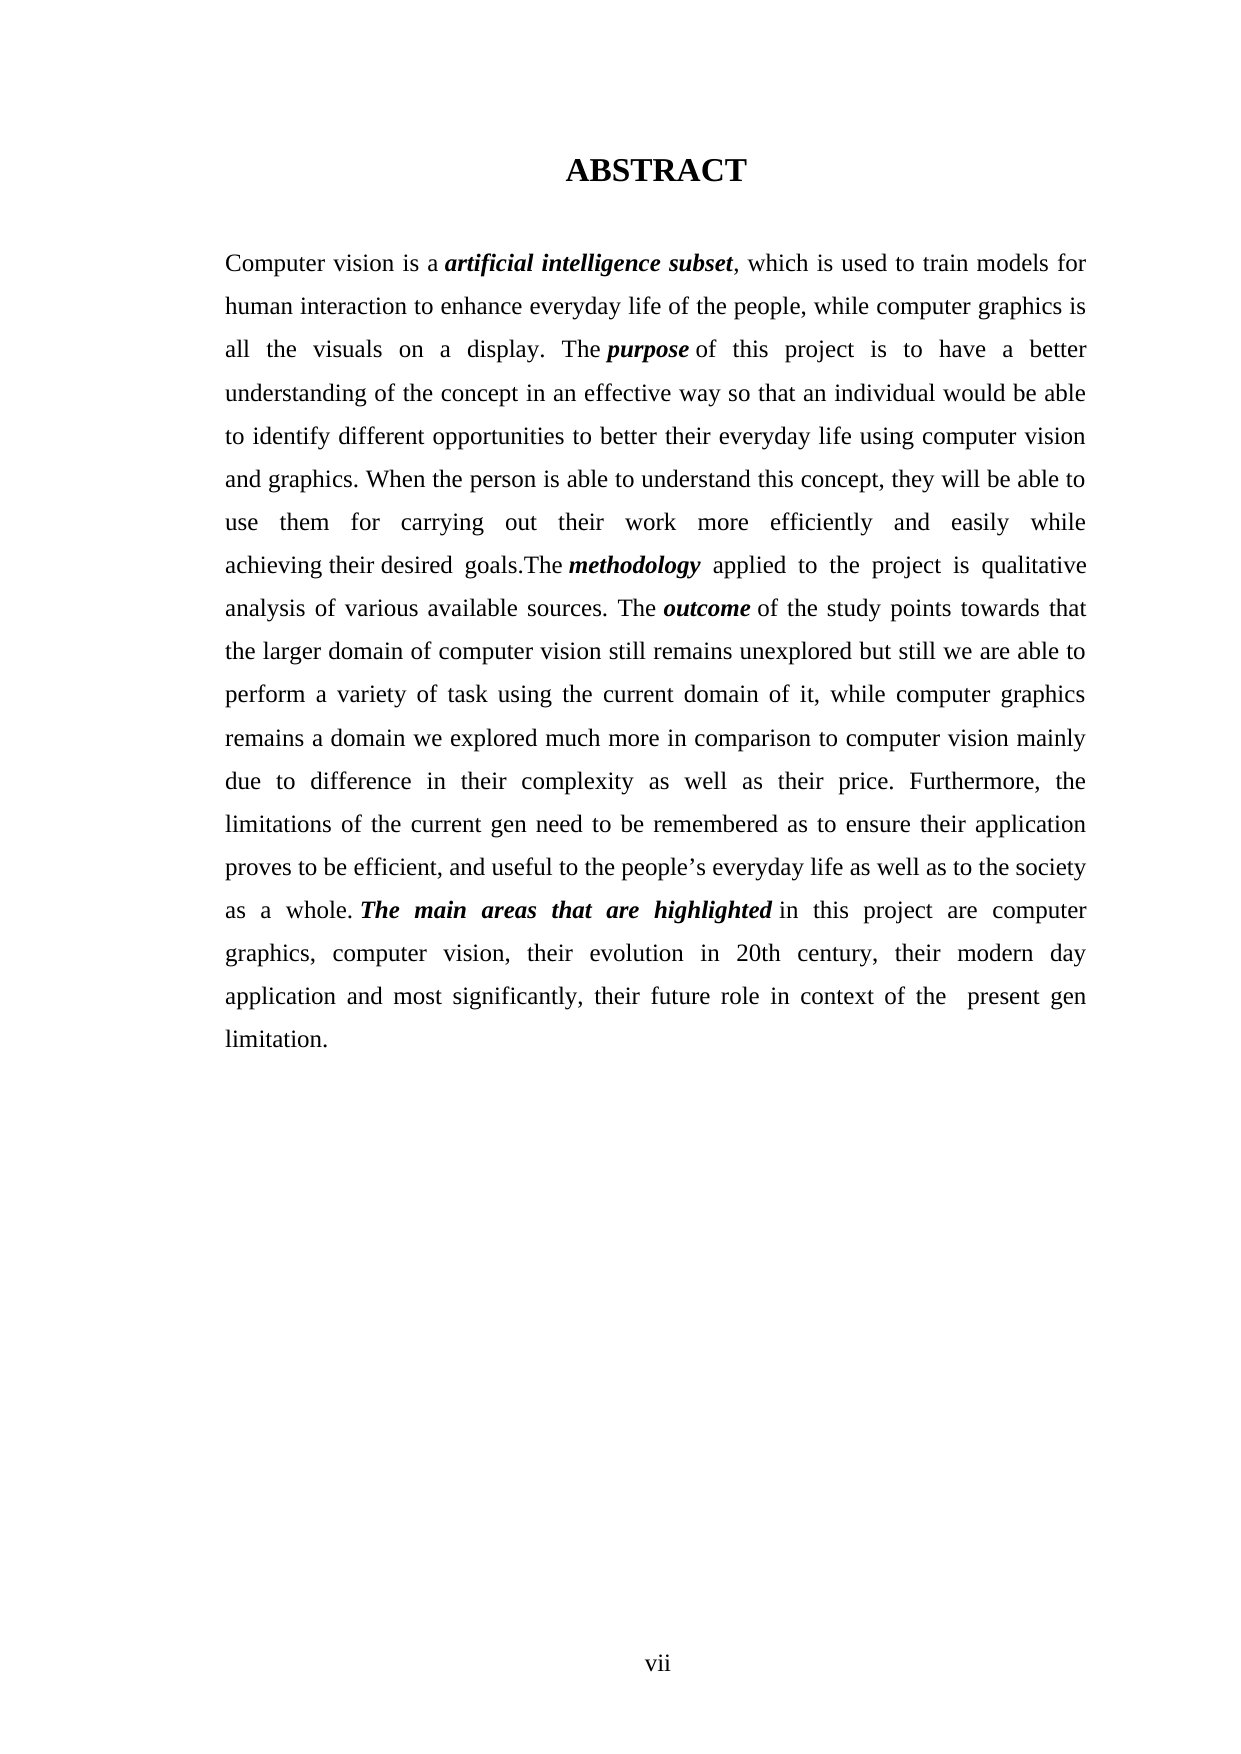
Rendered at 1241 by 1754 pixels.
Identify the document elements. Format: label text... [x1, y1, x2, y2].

text Computer vision is a artificial intelligence subset, which is used to train models for human interaction to enhance everyday life of the people, while computer graphics is all the visuals on a display. The purpose of this project is to have a better understanding of the concept in an effective way so that an individual would be able to identify different opportunities to better their everyday life using computer vision and graphics. When the person is able to understand this concept, they will be able to use them for carrying out their work more efficiently and easily while achieving their desired goals.The methodology applied to the project is qualitative analysis of various available sources. The outcome of the study points towards that the larger domain of computer vision still remains unexplored but still we are able to perform a variety of task using the current domain of it, while computer graphics remains a domain we explored much more in comparison to computer vision mainly due to difference in their complexity as well as their price. Furthermore, the limitations of the current gen need to be remembered as to ensure their application proves to be efficient, and useful to the people’s everyday life as well as to the society as a whole. The main areas that are highlighted in this project are computer graphics, computer vision, their evolution in 20th century, their modern day application and most significantly, their future role in context of the present gen limitation. [225, 248, 1087, 1053]
text ABSTRACT [225, 150, 1087, 188]
